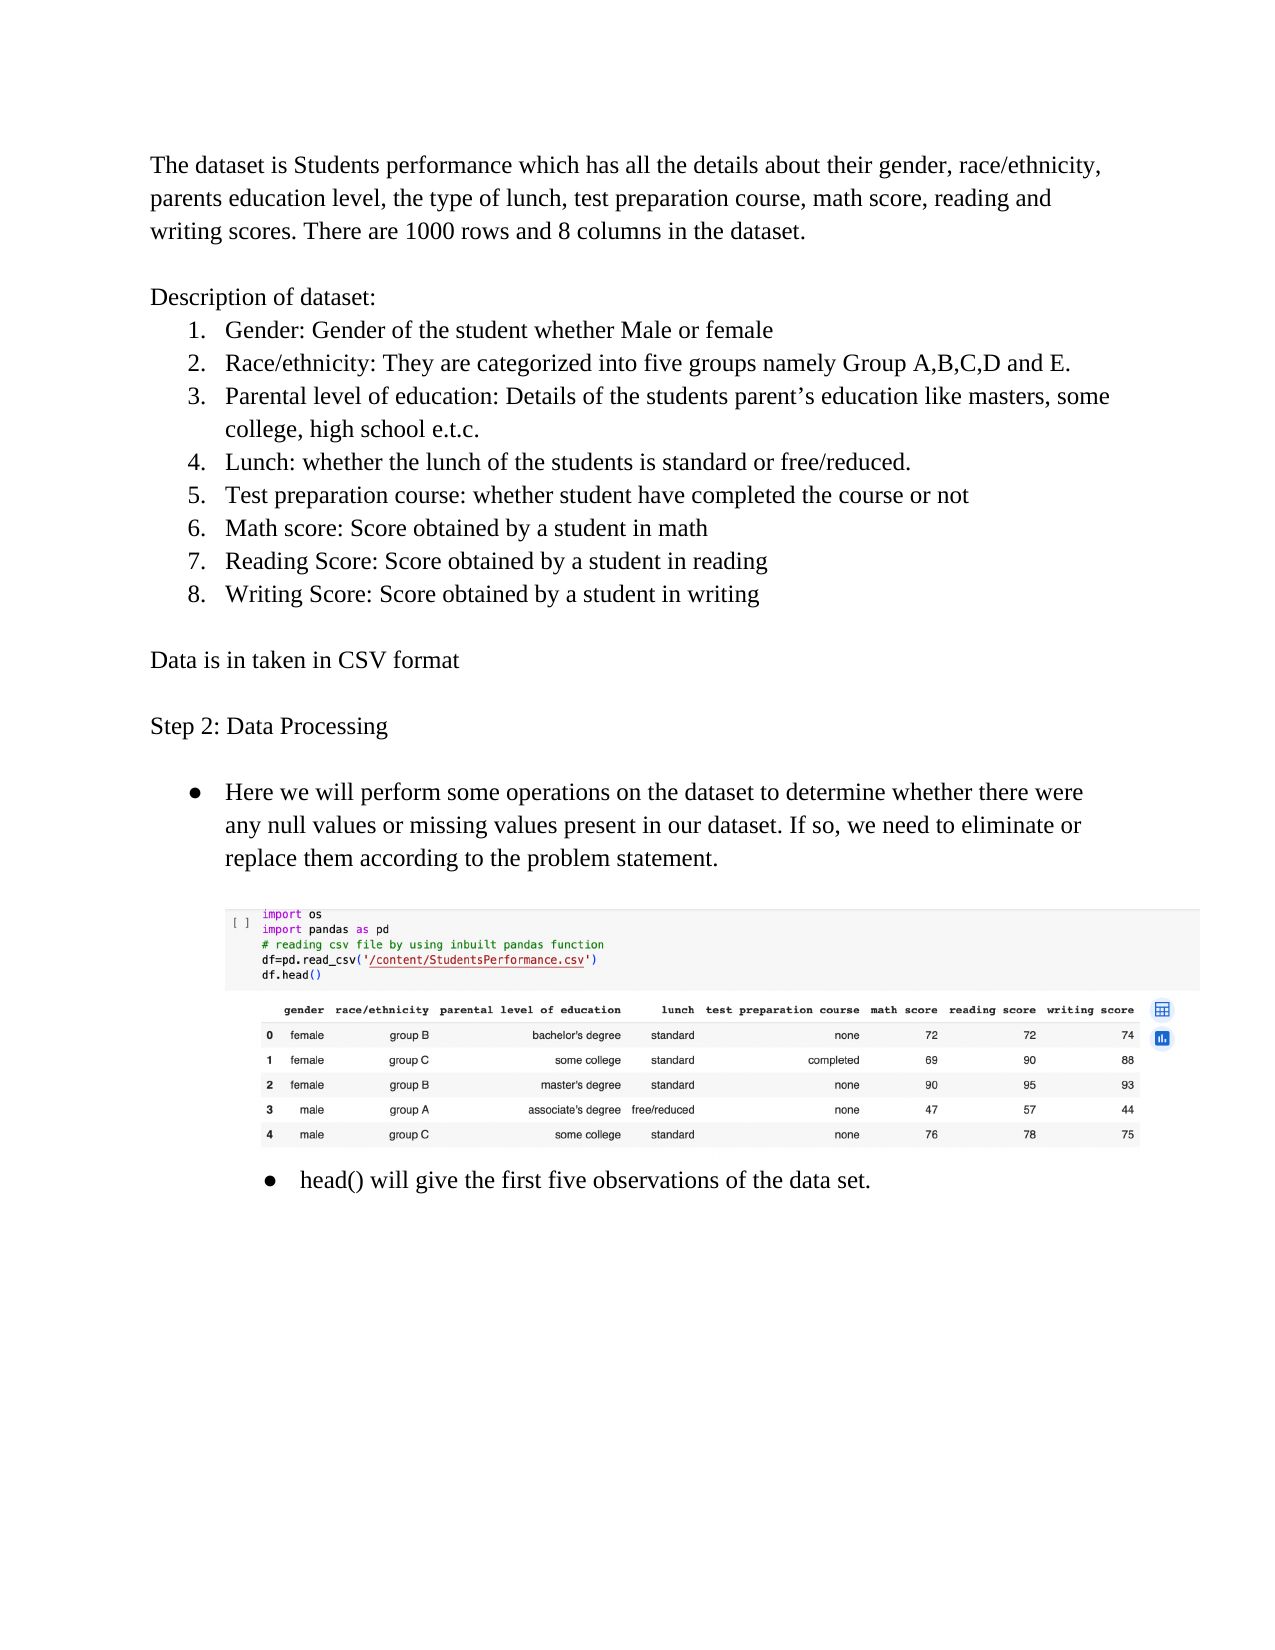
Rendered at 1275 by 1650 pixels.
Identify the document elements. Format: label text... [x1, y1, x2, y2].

text Description of dataset: [150, 282, 1125, 311]
text The dataset is Students performance which has all the details about their gender, race/ethnicity, parents education level, the type of lunch, test preparation course, math score, reading and writing scores. There are 1000 rows and 8 columns in the dataset. [150, 150, 1125, 245]
list Race/ethnicity: They are categorized into five groups namely Group A,B,C,D and E. [187, 348, 1125, 377]
list Lunch: whether the lunch of the students is standard or free/reduced. [187, 447, 1125, 476]
list head() will give the first five observations of the data set. [262, 1165, 1125, 1194]
list Writing Score: Score obtained by a student in writing [187, 579, 1125, 608]
list Reading Score: Score obtained by a student in reading [187, 546, 1125, 575]
list Test preparation course: whether student have completed the course or not [187, 480, 1125, 509]
list Here we will perform some operations on the dataset to determine whether there were any null values or missing values present in our dataset. If so, we need to eliminate or replace them according to the problem statement. [187, 777, 1125, 872]
list Math score: Score obtained by a student in math [187, 513, 1125, 542]
text Step 2: Data Processing [150, 711, 1125, 740]
picture [225, 909, 1200, 1162]
list Parental level of education: Details of the students parent’s education like masters, some college, high school e.t.c. [187, 381, 1125, 443]
list Gender: Gender of the student whether Male or female [187, 315, 1125, 344]
text Data is in taken in CSV format [150, 645, 1125, 674]
